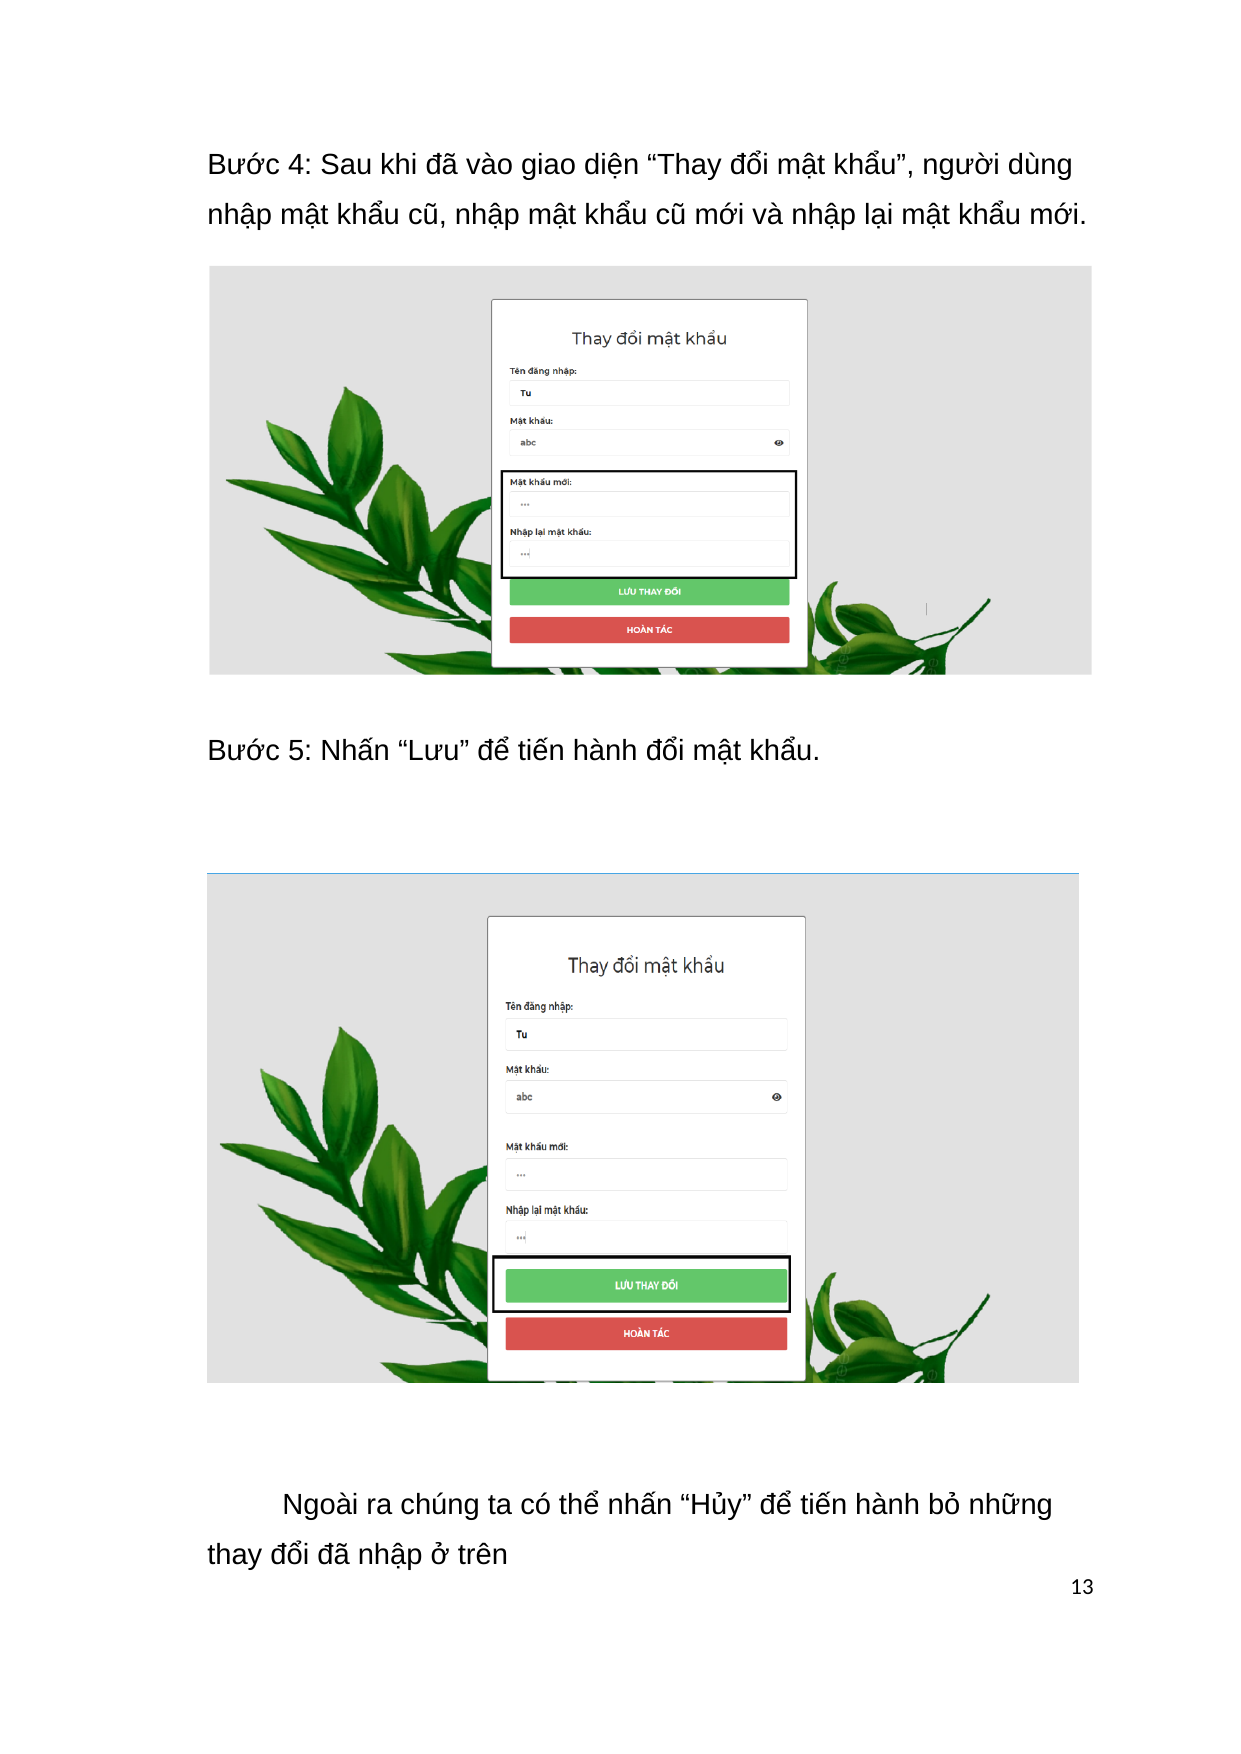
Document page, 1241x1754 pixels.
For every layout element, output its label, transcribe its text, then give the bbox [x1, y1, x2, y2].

text Ngoài ra chúng ta có thể nhấn “Hủy” để tiến hành bỏ những thay đổi đã nhập ở trên [207, 1487, 1093, 1571]
picture [207, 264, 1092, 675]
picture [207, 873, 1078, 1383]
text Bước 4: Sau khi đã vào giao diện “Thay đổi mật khẩu”, người dùng nhập mật khẩu cũ, nhập mật khẩu cũ mới và nhập lại mật khẩu mới. [207, 147, 1093, 231]
text Bước 5: Nhấn “Lưu” để tiến hành đổi mật khẩu. [207, 733, 1093, 767]
